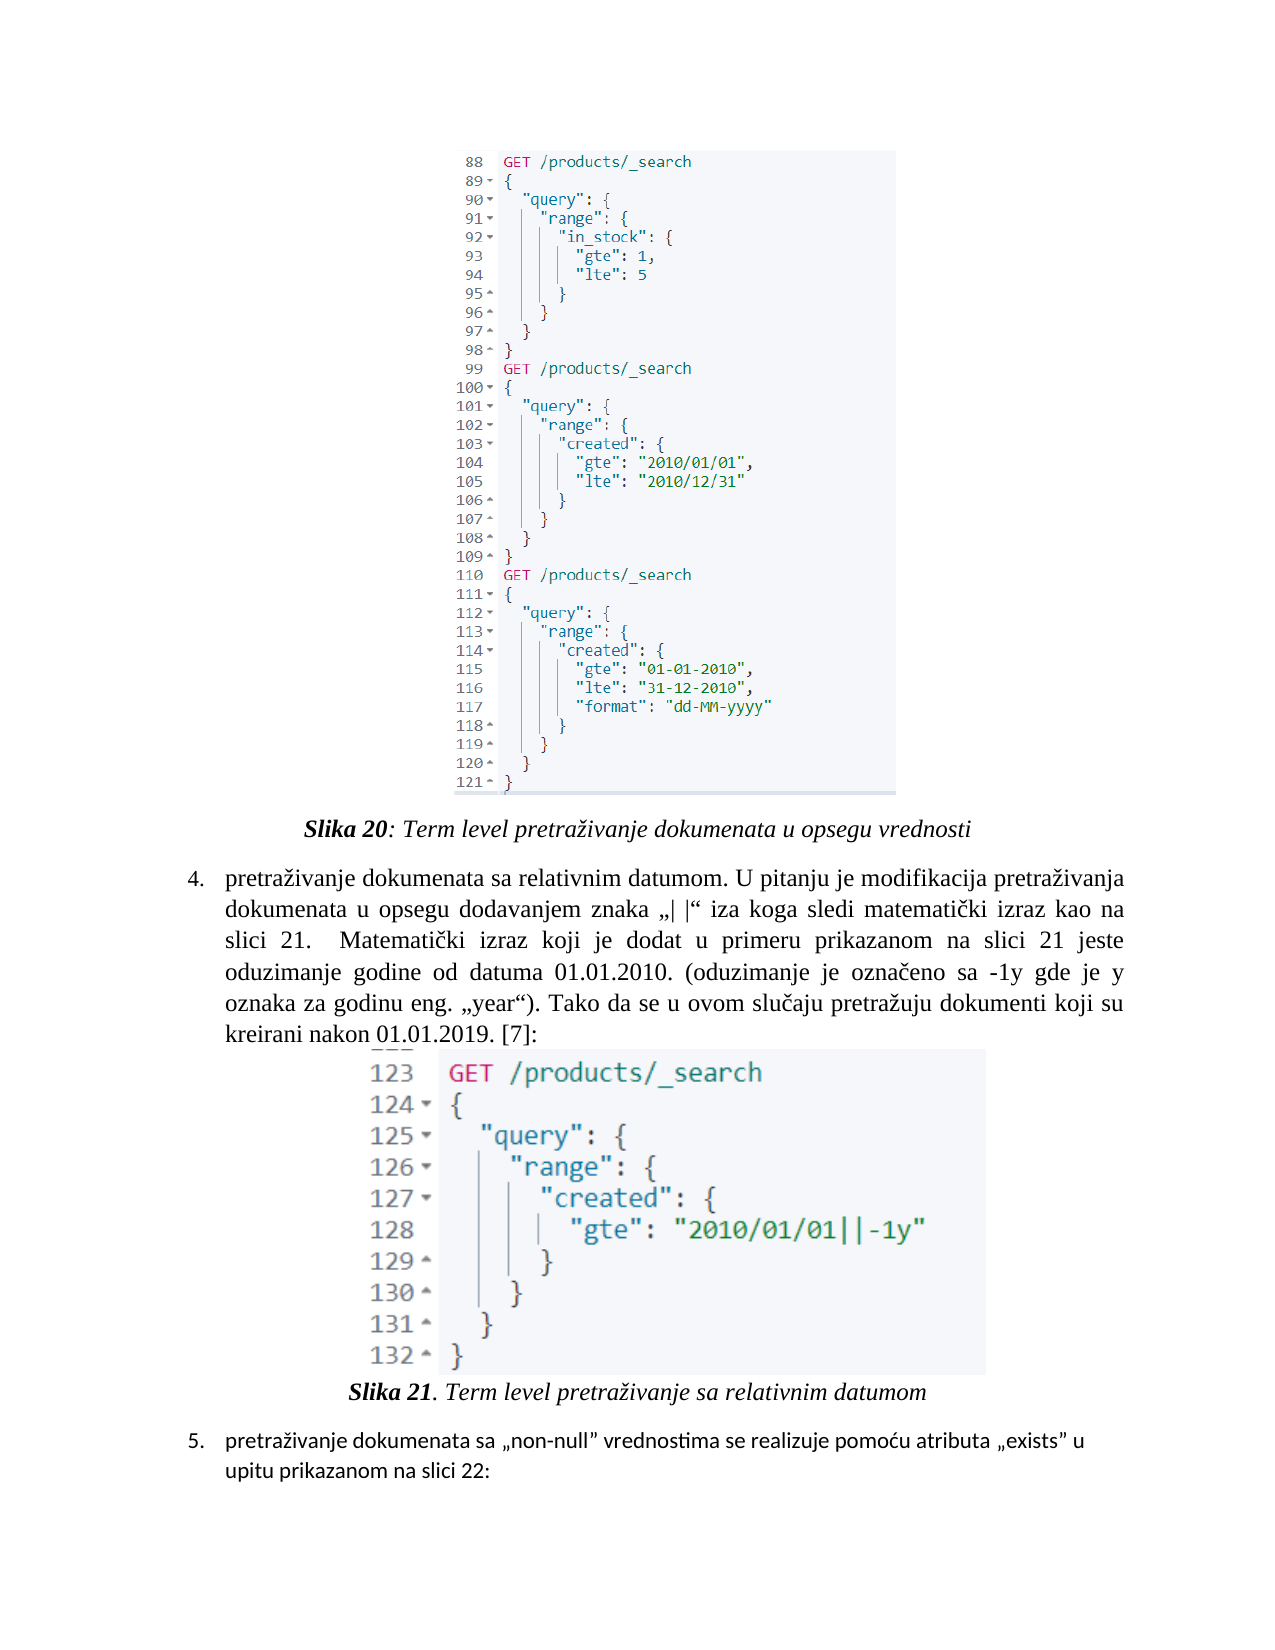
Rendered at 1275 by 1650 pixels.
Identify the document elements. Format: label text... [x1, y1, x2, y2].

list pretraživanje dokumenata sa relativnim datumom. U pitanju je modifikacija pretraživanja dokumenata u opsegu dodavanjem znaka „| |“ iza koga sledi matematički izraz kao na slici 21. Matematički izraz koji je dodat u primeru prikazanom na slici 21 jeste oduzimanje godine od datuma 01.01.2010. (oduzimanje je označeno sa -1y gde je y oznaka za godinu eng. „year“). Tako da se u ovom slučaju pretražuju dokumenti koji su kreirani nakon 01.01.2019. [7]: [187, 863, 1125, 1047]
list pretraživanje dokumenata sa „non-null” vrednostima se realizuje pomoću atributa „exists” u upitu prikazanom na slici 22: [187, 1426, 1125, 1485]
picture [364, 1049, 987, 1375]
text Slika 21. Term level pretraživanje sa relativnim datumom [150, 1377, 1125, 1406]
picture [454, 150, 896, 795]
text Slika 20: Term level pretraživanje dokumenata u opsegu vrednosti [150, 814, 1125, 843]
